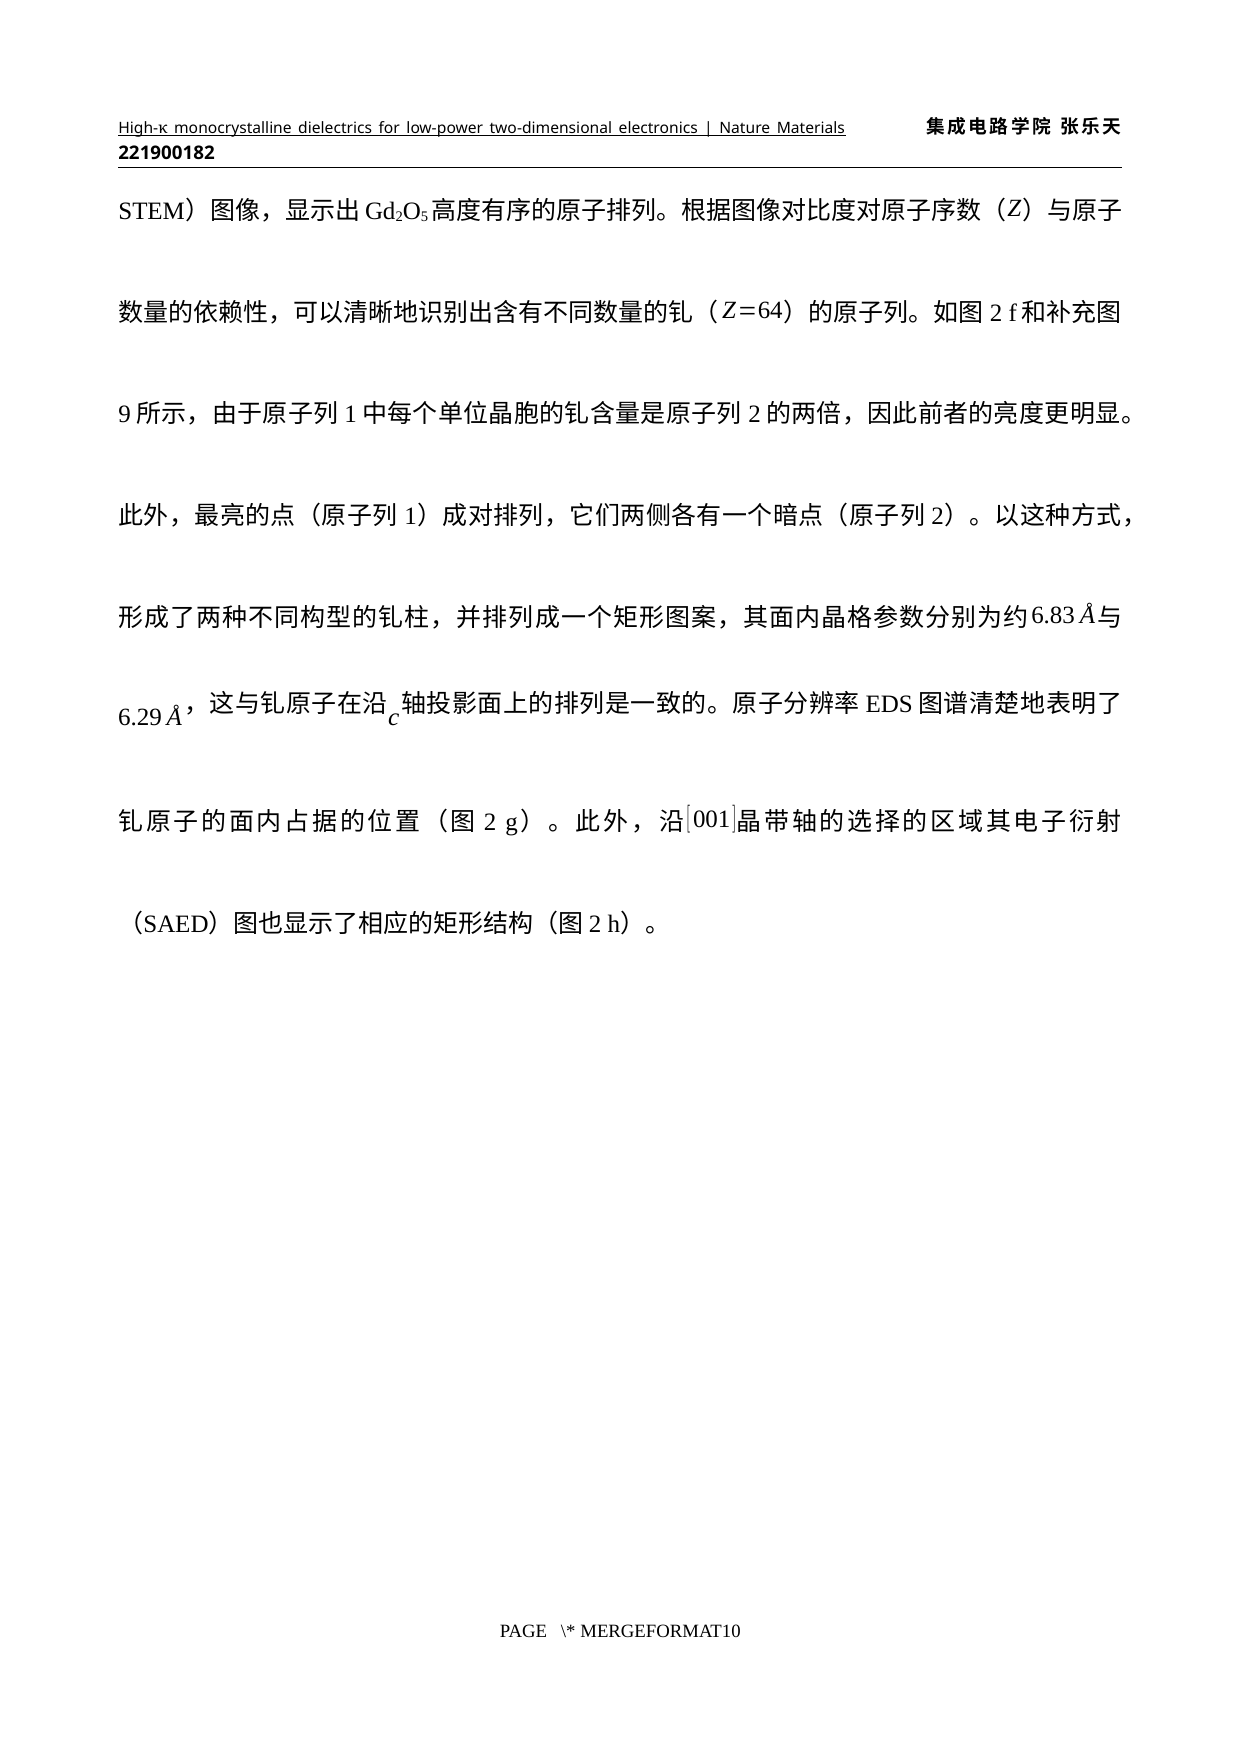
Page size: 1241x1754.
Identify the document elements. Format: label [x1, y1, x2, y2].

text [118, 174, 1122, 955]
